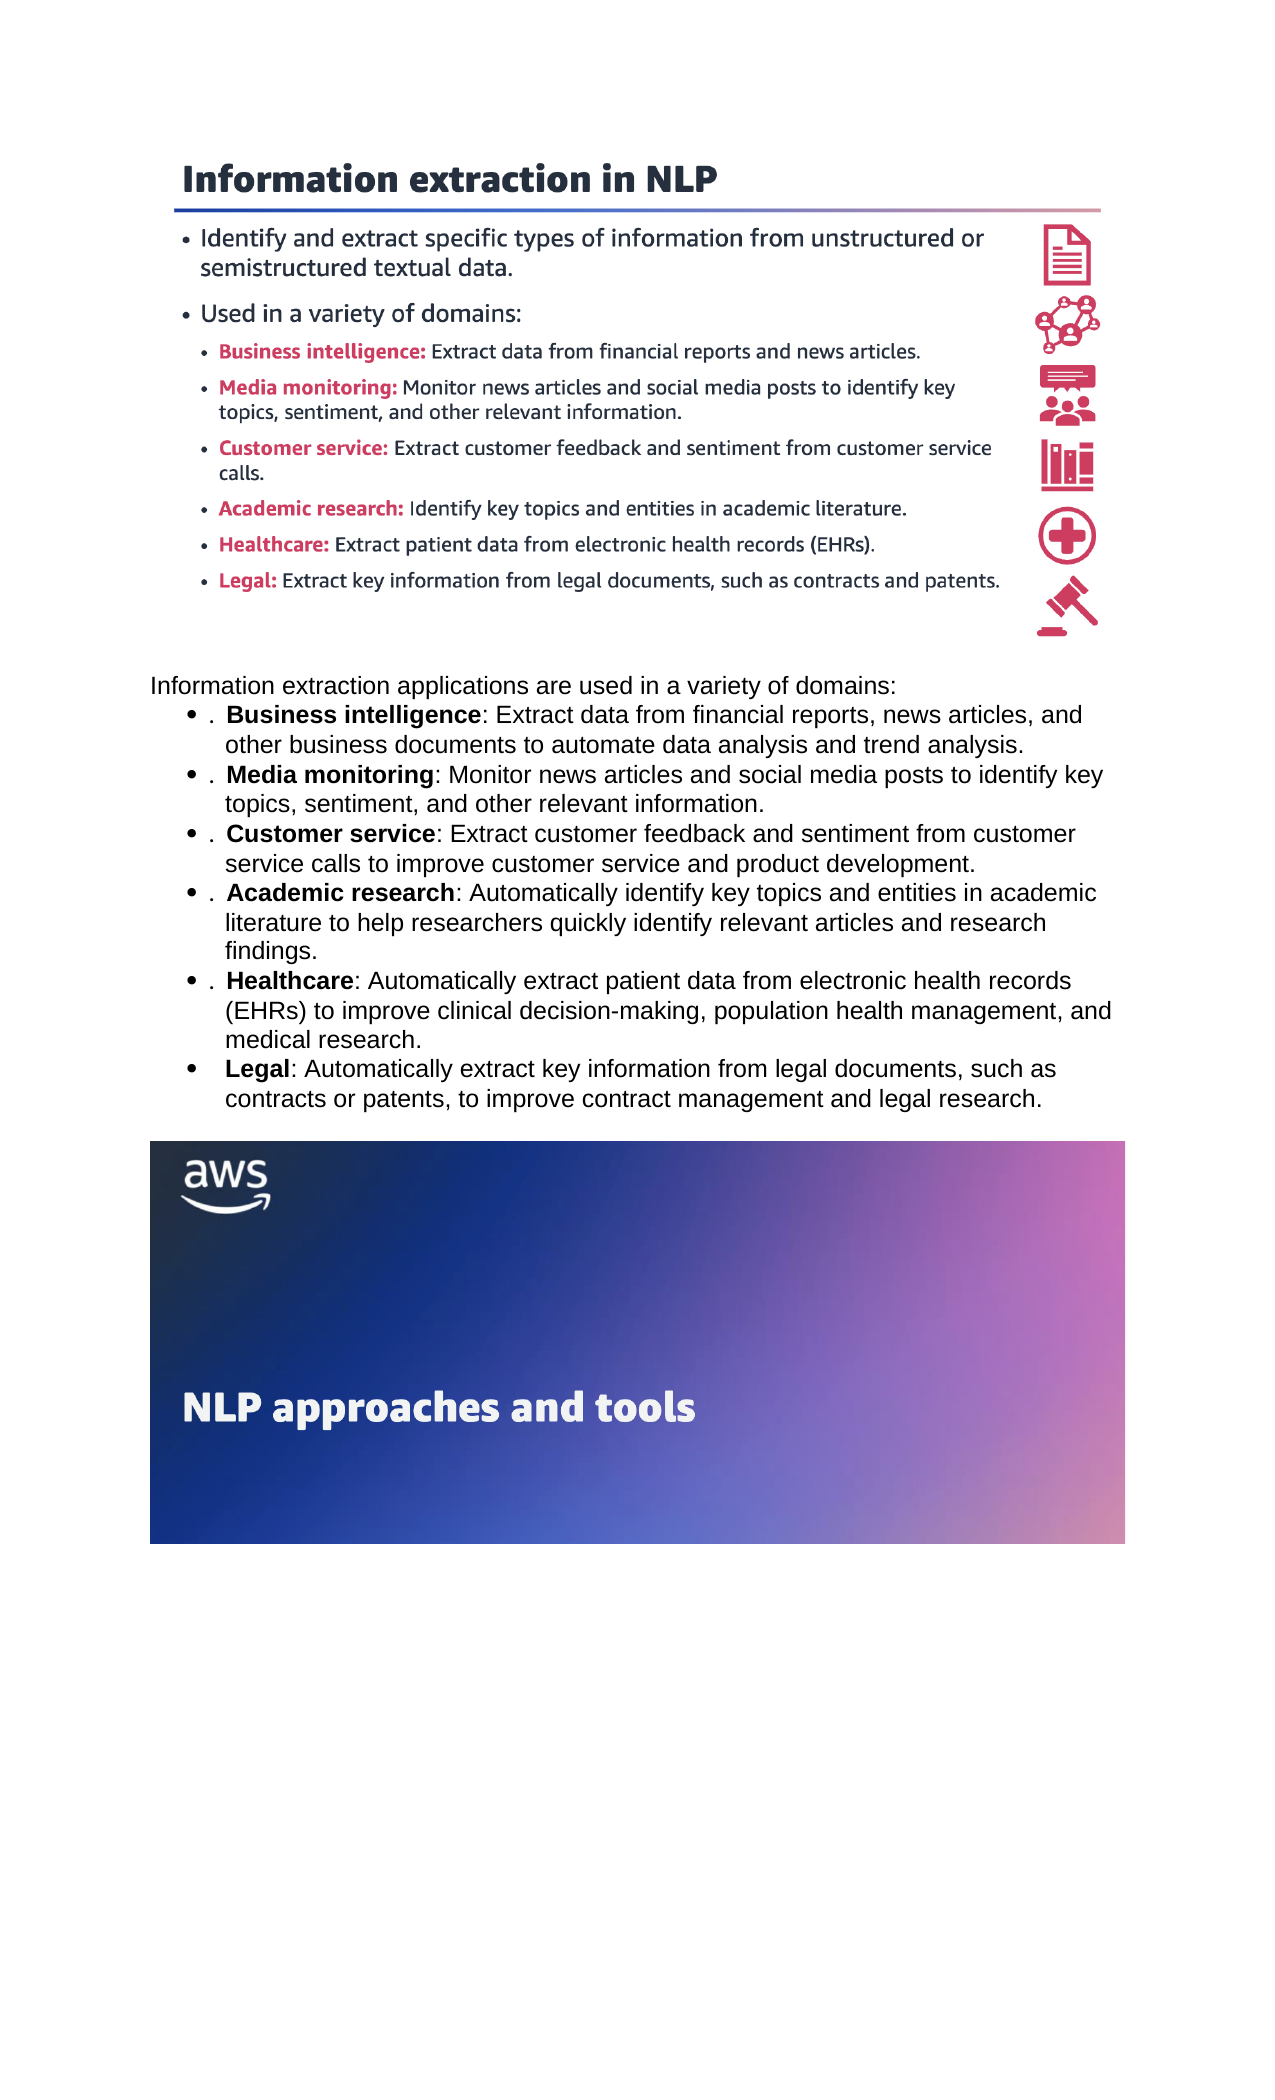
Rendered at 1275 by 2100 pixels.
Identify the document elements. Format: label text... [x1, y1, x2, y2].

list ﻿﻿. Media monitoring: Monitor news articles and social media posts to identify key topics, sentiment, and other relevant information. [187, 759, 1125, 818]
text Information extraction applications are used in a variety of domains: [150, 671, 1125, 699]
list ﻿﻿. Healthcare: Automatically extract patient data from electronic health records (EHRs) to improve clinical decision-making, population health management, and medical research. [187, 965, 1125, 1053]
picture [150, 150, 1125, 642]
list ﻿﻿. Academic research: Automatically identify key topics and entities in academic literature to help researchers quickly identify relevant articles and research findings. [187, 877, 1125, 965]
list ﻿﻿. Customer service: Extract customer feedback and sentiment from customer service calls to improve customer service and product development. [187, 818, 1125, 877]
list ﻿﻿Legal: Automatically extract key information from legal documents, such as contracts or patents, to improve contract management and legal research. [187, 1053, 1125, 1113]
picture [150, 1141, 1125, 1544]
list ﻿﻿. Business intelligence: Extract data from financial reports, news articles, and other business documents to automate data analysis and trend analysis. [187, 699, 1125, 759]
